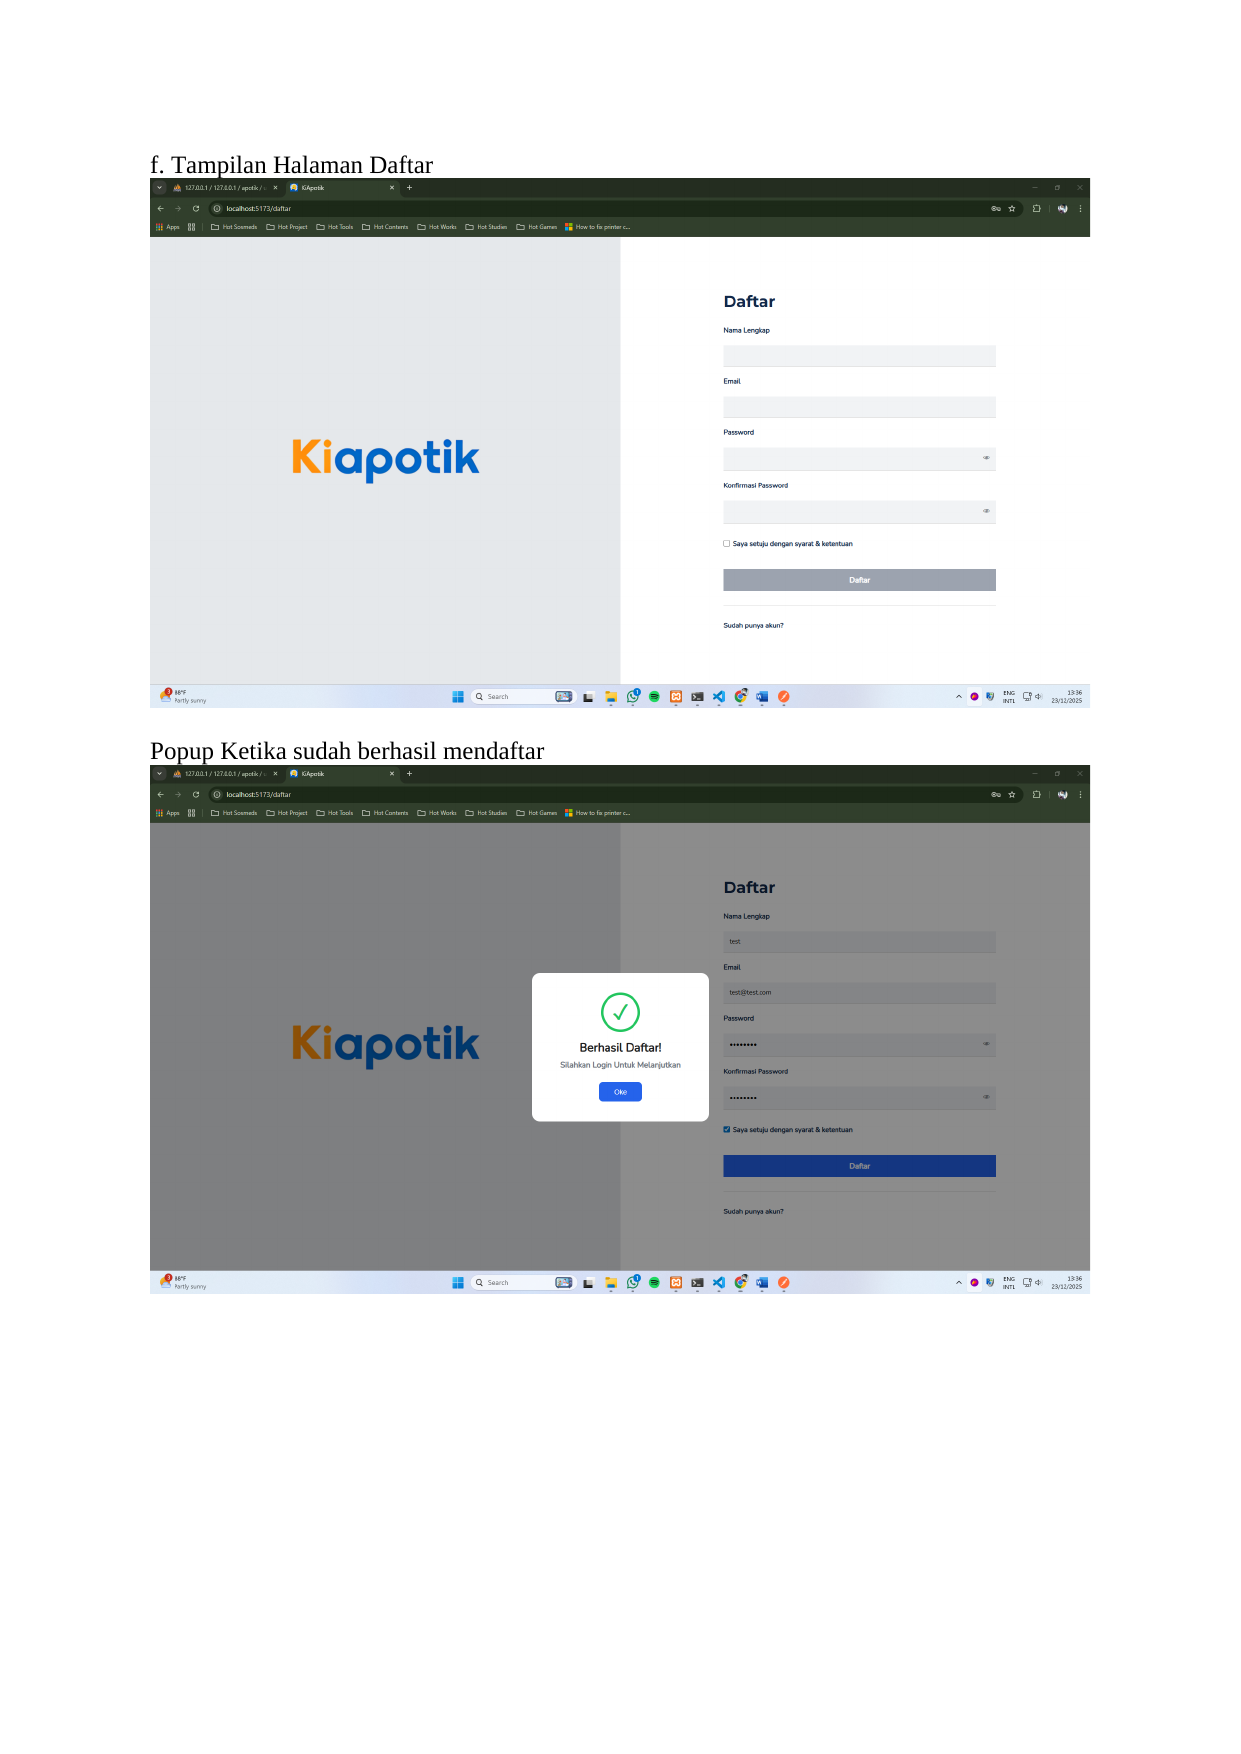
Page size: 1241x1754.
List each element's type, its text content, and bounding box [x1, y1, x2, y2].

picture [150, 765, 1091, 1294]
picture [150, 178, 1091, 708]
text f. Tampilan Halaman Daftar [150, 150, 1090, 178]
text Popup Ketika sudah berhasil mendaftar [150, 736, 1090, 765]
